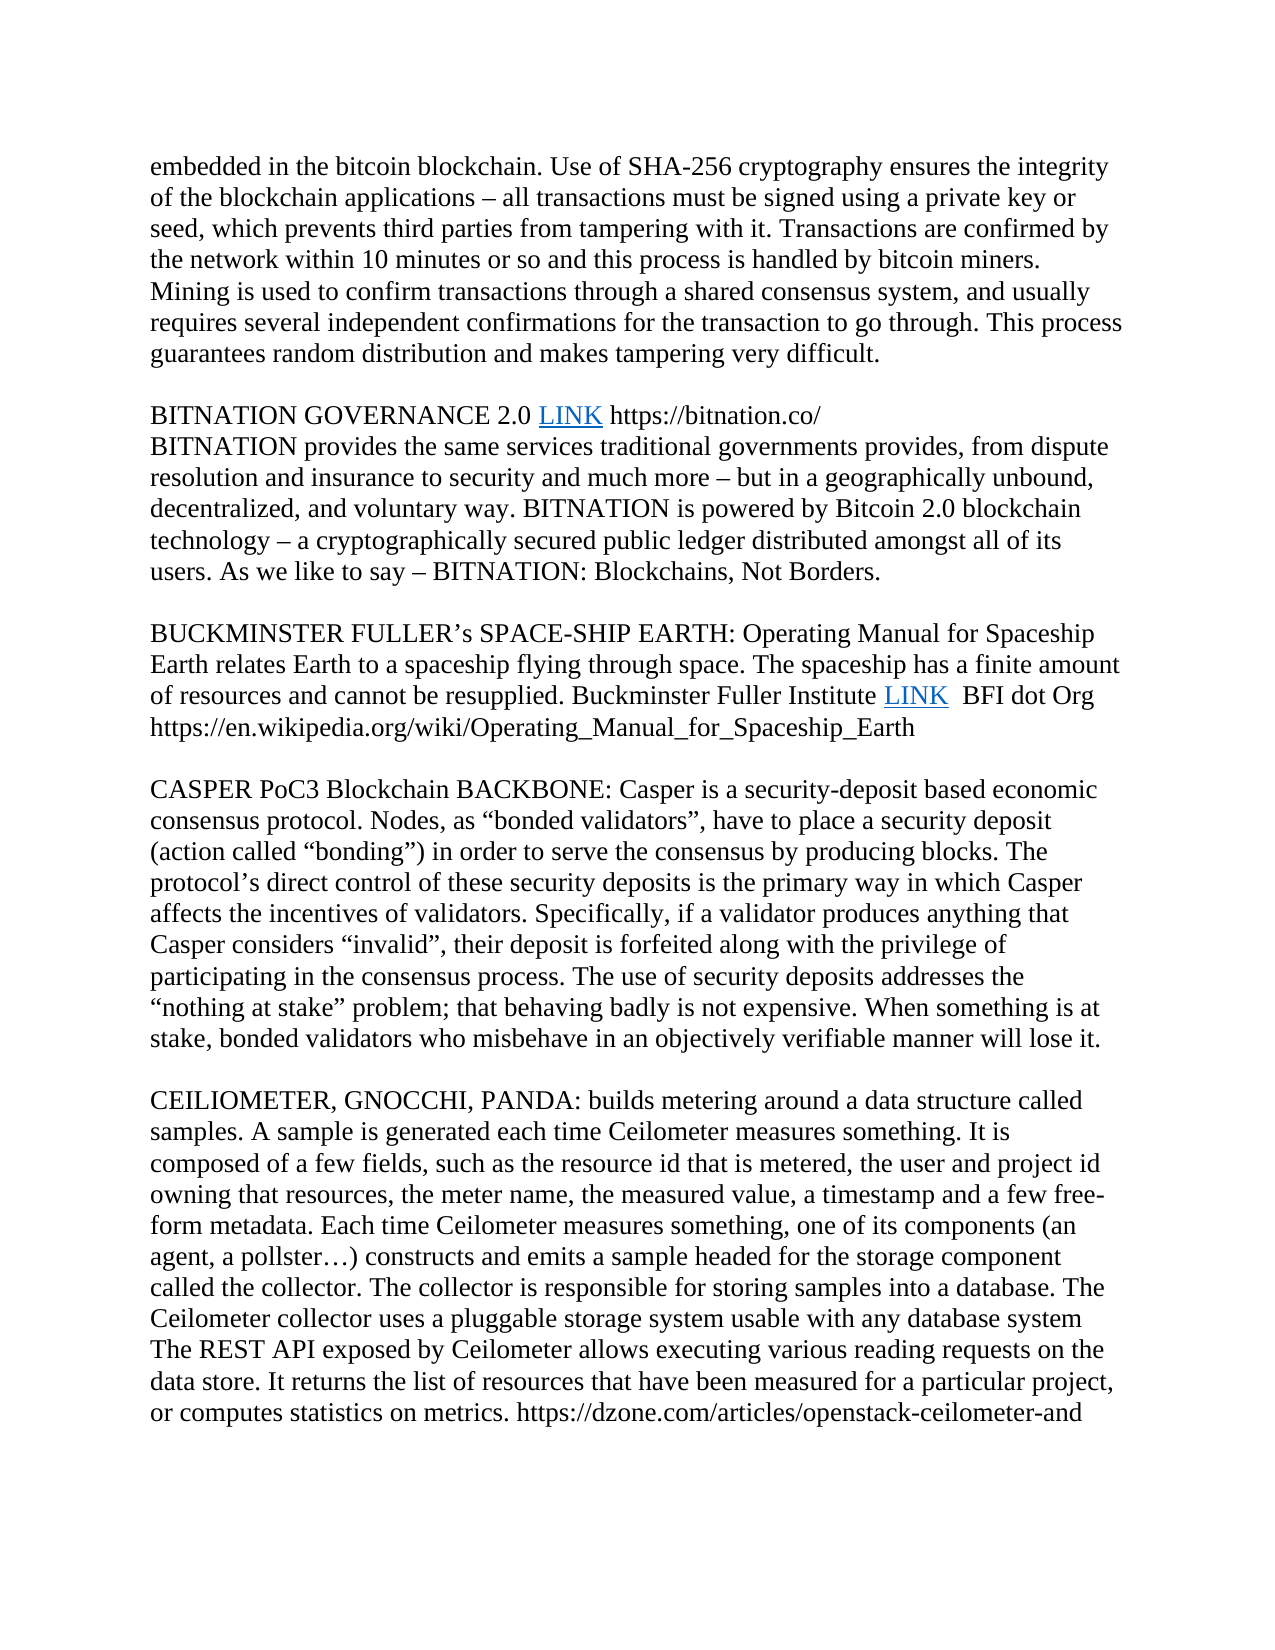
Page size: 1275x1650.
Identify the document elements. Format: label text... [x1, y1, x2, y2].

text BITNATION GOVERNANCE 2.0 LINK https://bitnation.co/ [150, 399, 1125, 430]
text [150, 150, 1125, 368]
text BUCKMINSTER FULLER’s SPACE-SHIP EARTH: Operating Manual for Spaceship Earth relates Earth to a spaceship flying through space. The spaceship has a finite amount of resources and cannot be resupplied. Buckminster Fuller Institute LINK BFI dot Org https://en.wikipedia.org/wiki/Operating_Manual_for_Spaceship_Earth [150, 617, 1125, 742]
text CEILIOMETER, GNOCCHI, PANDA: builds metering around a data structure called samples. A sample is generated each time Ceilometer measures something. It is composed of a few fields, such as the resource id that is metered, the user and project id owning that resources, the meter name, the measured value, a timestamp and a few free-form metadata. Each time Ceilometer measures something, one of its components (an agent, a pollster…) constructs and emits a sample headed for the storage component called the collector. The collector is responsible for storing samples into a database. The Ceilometer collector uses a pluggable storage system usable with any database system [150, 1084, 1125, 1333]
text BITNATION provides the same services traditional governments provides, from dispute resolution and insurance to security and much more – but in a geographically unbound, decentralized, and voluntary way. BITNATION is powered by Bitcoin 2.0 blockchain technology – a cryptographically secured public ledger distributed amongst all of its users. As we like to say – BITNATION: Blockchains, Not Borders. [150, 430, 1125, 586]
text CASPER PoC3 Blockchain BACKBONE: Casper is a security-deposit based economic consensus protocol. Nodes, as “bonded validators”, have to place a security deposit (action called “bonding”) in order to serve the consensus by producing blocks. The protocol’s direct control of these security deposits is the primary way in which Casper affects the incentives of validators. Specifically, if a validator produces anything that Casper considers “invalid”, their deposit is forfeited along with the privilege of participating in the consensus process. The use of security deposits addresses the “nothing at stake” problem; that behaving badly is not expensive. When something is at stake, bonded validators who misbehave in an objectively verifiable manner will lose it. [150, 773, 1125, 1053]
text The REST API exposed by Ceilometer allows executing various reading requests on the data store. It returns the list of resources that have been measured for a particular project, or computes statistics on metrics. https://dzone.com/articles/openstack-ceilometer-and [150, 1333, 1125, 1427]
